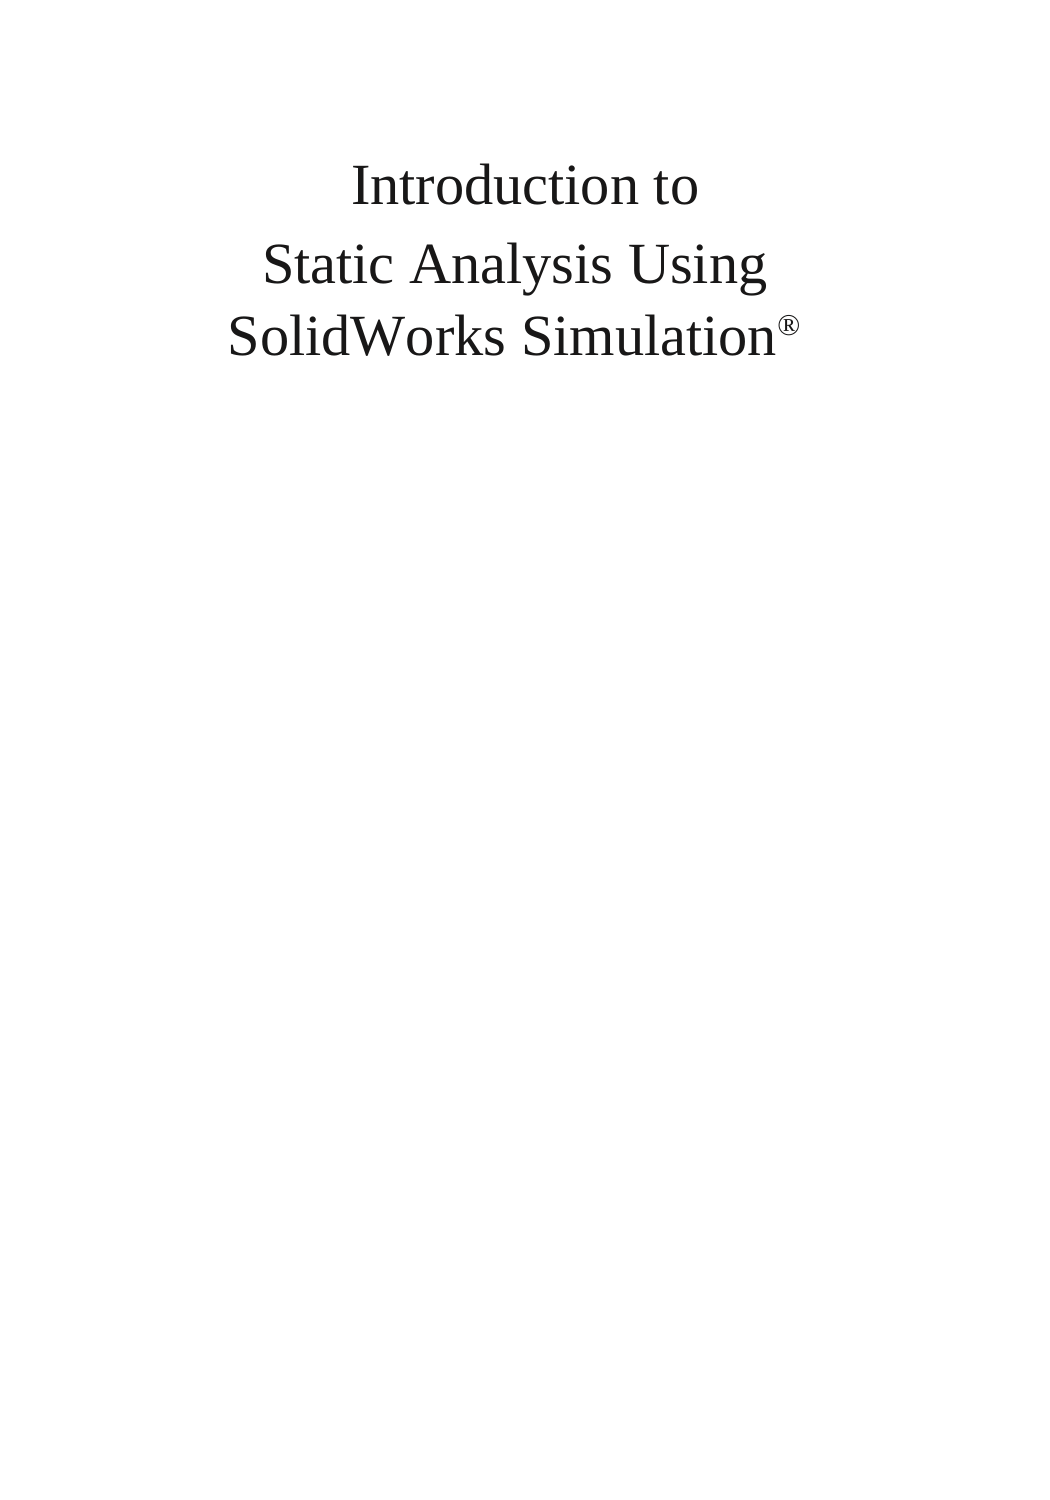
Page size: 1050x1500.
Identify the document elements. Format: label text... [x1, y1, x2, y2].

text Static Analysis Using [262, 228, 900, 296]
text Introduction to [150, 150, 900, 217]
text SolidWorks Simulation® [228, 301, 900, 368]
